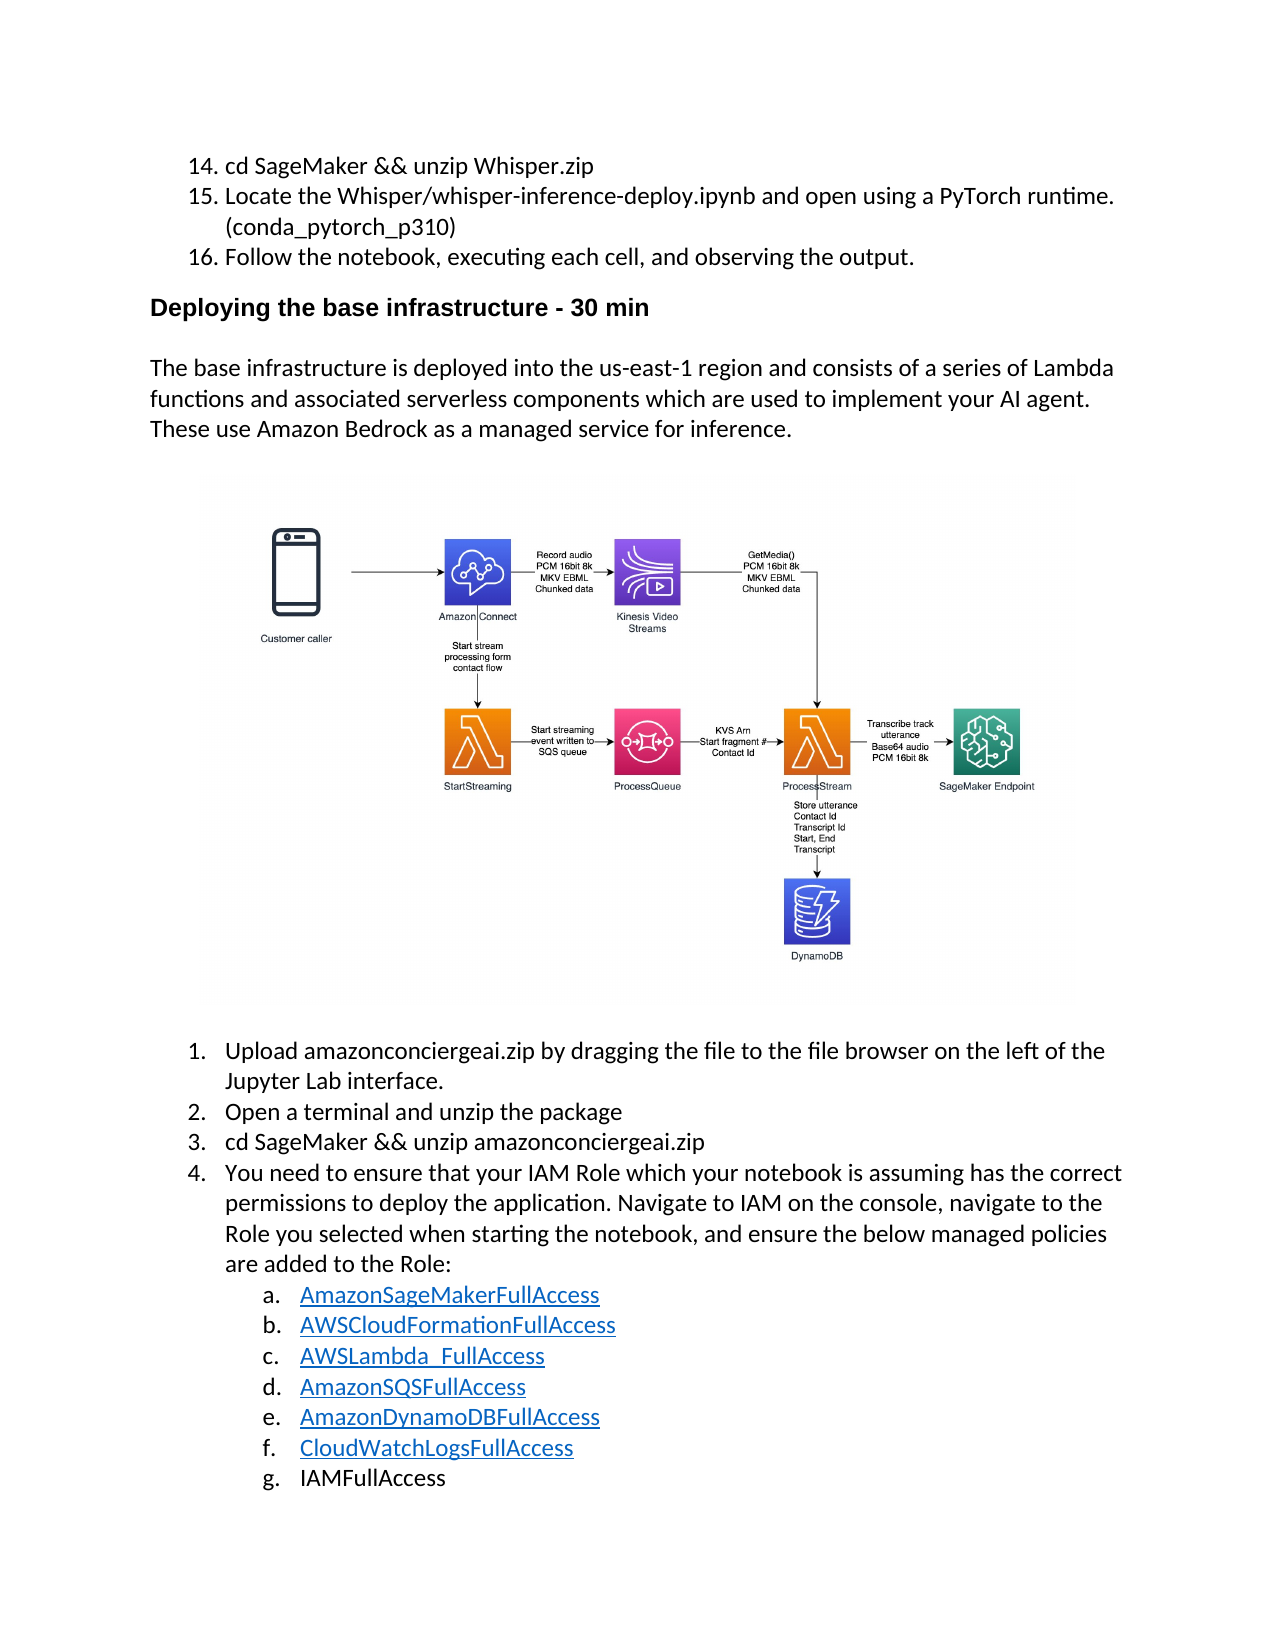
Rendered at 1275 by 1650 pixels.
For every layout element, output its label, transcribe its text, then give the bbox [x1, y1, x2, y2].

list Follow the notebook, executing each cell, and observing the output. [187, 242, 1125, 272]
subtitle Deploying the base infrastructure - 30 min [150, 293, 1125, 322]
list AWSLambda_FullAccess [262, 1340, 1125, 1371]
list AmazonSageMakerFullAccess [262, 1279, 1125, 1310]
list CloudWatchLogsFullAccess [262, 1432, 1125, 1462]
list AmazonDynamoDBFullAccess [262, 1401, 1125, 1432]
list cd SageMaker && unzip Whisper.zip [187, 150, 1125, 181]
list Upload amazonconciergeai.zip by dragging the file to the file browser on the left of the Jupyter Lab interface. [187, 1035, 1125, 1096]
list AmazonSQSFullAccess [262, 1371, 1125, 1401]
list cd SageMaker && unzip amazonconciergeai.zip [187, 1127, 1125, 1157]
list Locate the Whisper/whisper-inference-deploy.ipynb and open using a PyTorch runtime. (conda_pytorch_p310) [187, 181, 1125, 242]
picture [198, 474, 1077, 1005]
list Open a terminal and unzip the package [187, 1096, 1125, 1127]
text The base infrastructure is deployed into the us-east-1 region and consists of a series of Lambda functions and associated serverless components which are used to implement your AI agent. These use Amazon Bedrock as a managed service for inference. [150, 322, 1125, 444]
list You need to ensure that your IAM Role which your notebook is assuming has the correct permissions to deploy the application. Navigate to IAM on the console, navigate to the Role you selected when starting the notebook, and ensure the below managed policies are added to the Role: [187, 1157, 1125, 1279]
list IAMFullAccess [262, 1462, 1125, 1493]
list AWSCloudFormationFullAccess [262, 1310, 1125, 1340]
